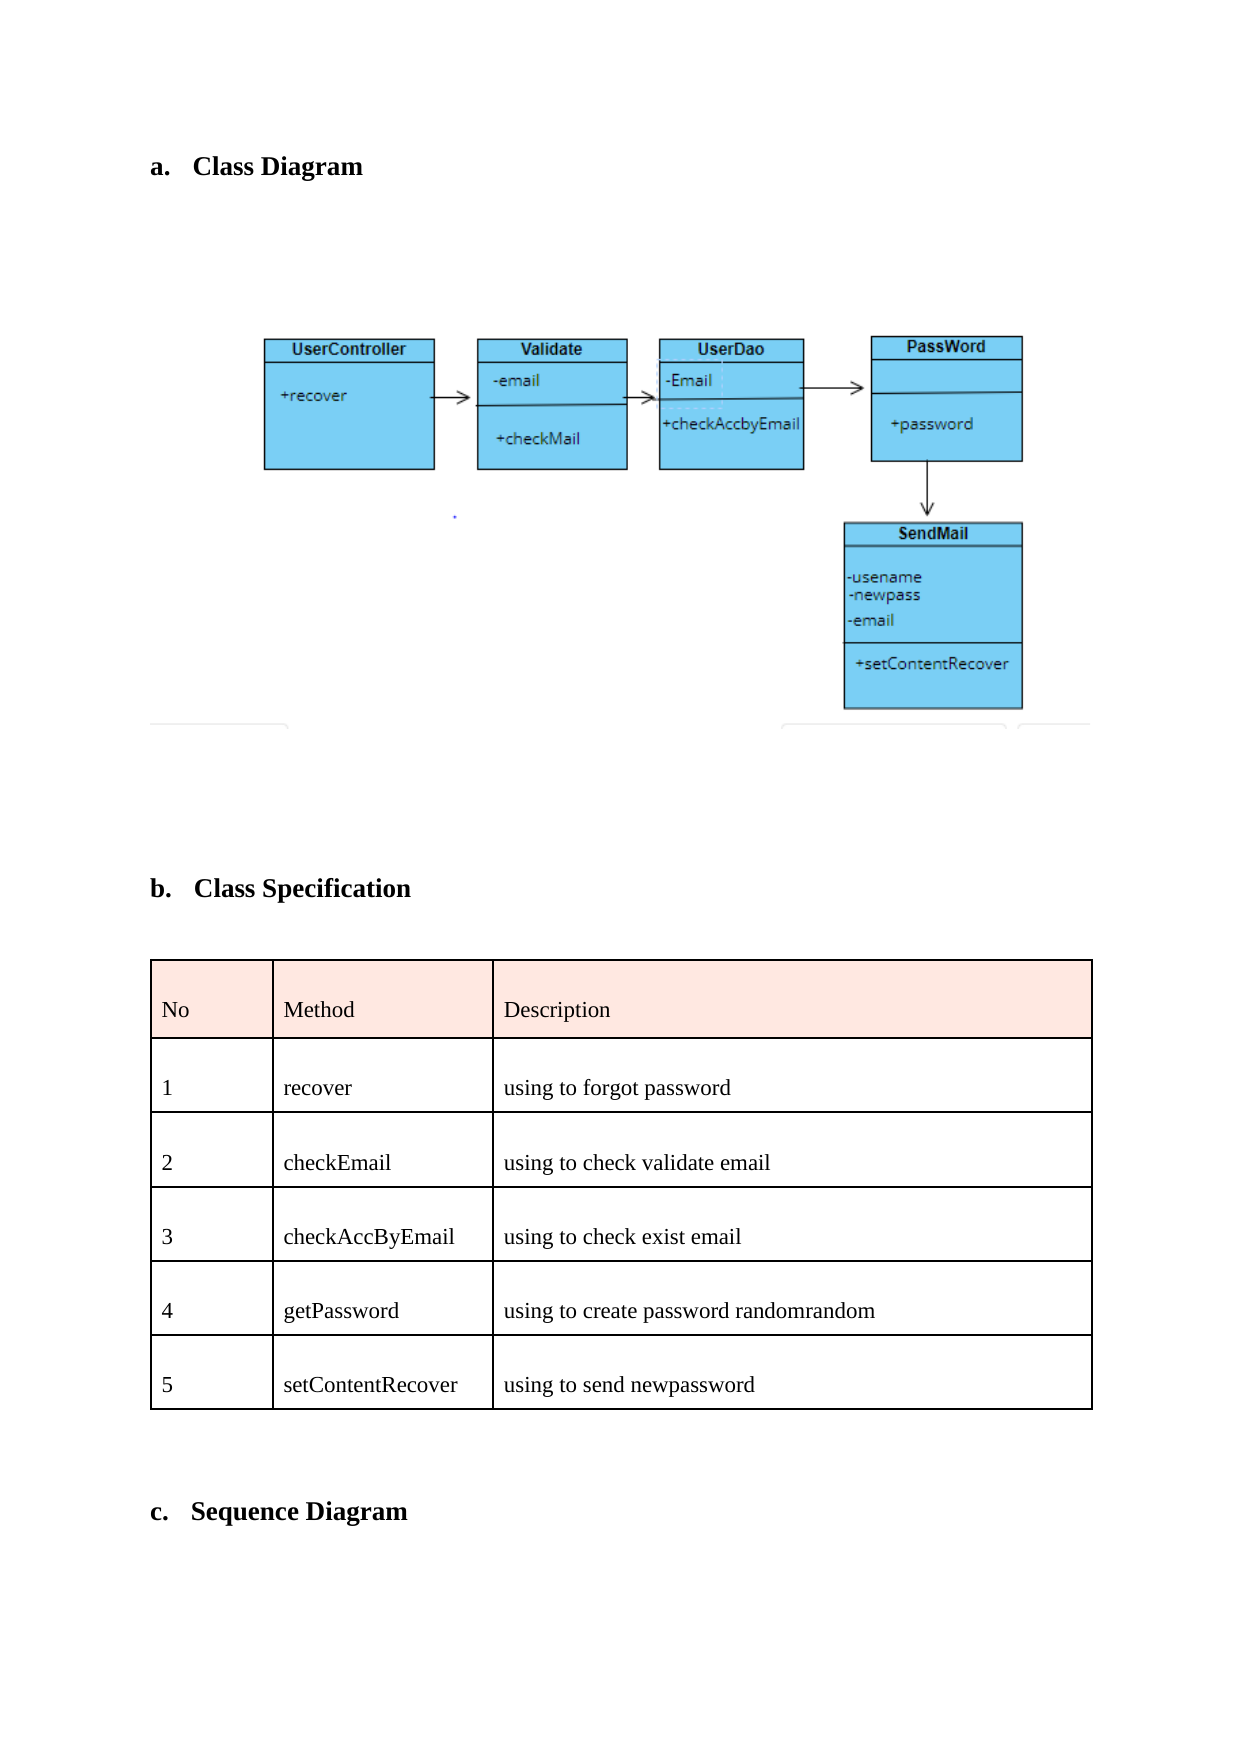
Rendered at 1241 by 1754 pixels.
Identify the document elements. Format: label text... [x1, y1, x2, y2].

table_cell checkAccByEmail [274, 1188, 492, 1260]
subtitle c. Sequence Diagram [150, 1495, 1090, 1526]
table_cell 2 [152, 1113, 272, 1186]
table_header Method [274, 961, 492, 1037]
table_cell using to send newpassword [494, 1336, 1091, 1408]
table_header Description [494, 961, 1091, 1037]
table_cell checkEmail [274, 1113, 492, 1186]
table_cell using to check exist email [494, 1188, 1091, 1260]
table_cell getPassword [274, 1262, 492, 1334]
table_cell 4 [152, 1262, 272, 1334]
table_cell setContentRecover [274, 1336, 492, 1408]
subtitle a. Class Diagram [150, 150, 1090, 181]
picture [150, 206, 1091, 729]
table_cell using to create password randomrandom [494, 1262, 1091, 1334]
subtitle b. Class Specification [150, 872, 1090, 904]
table_cell 5 [152, 1336, 272, 1408]
table_header No [152, 961, 272, 1037]
table_cell recover [274, 1039, 492, 1111]
table_cell 3 [152, 1188, 272, 1260]
table_cell using to forgot password [494, 1039, 1091, 1111]
table_cell using to check validate email [494, 1113, 1091, 1186]
table_cell 1 [152, 1039, 272, 1111]
